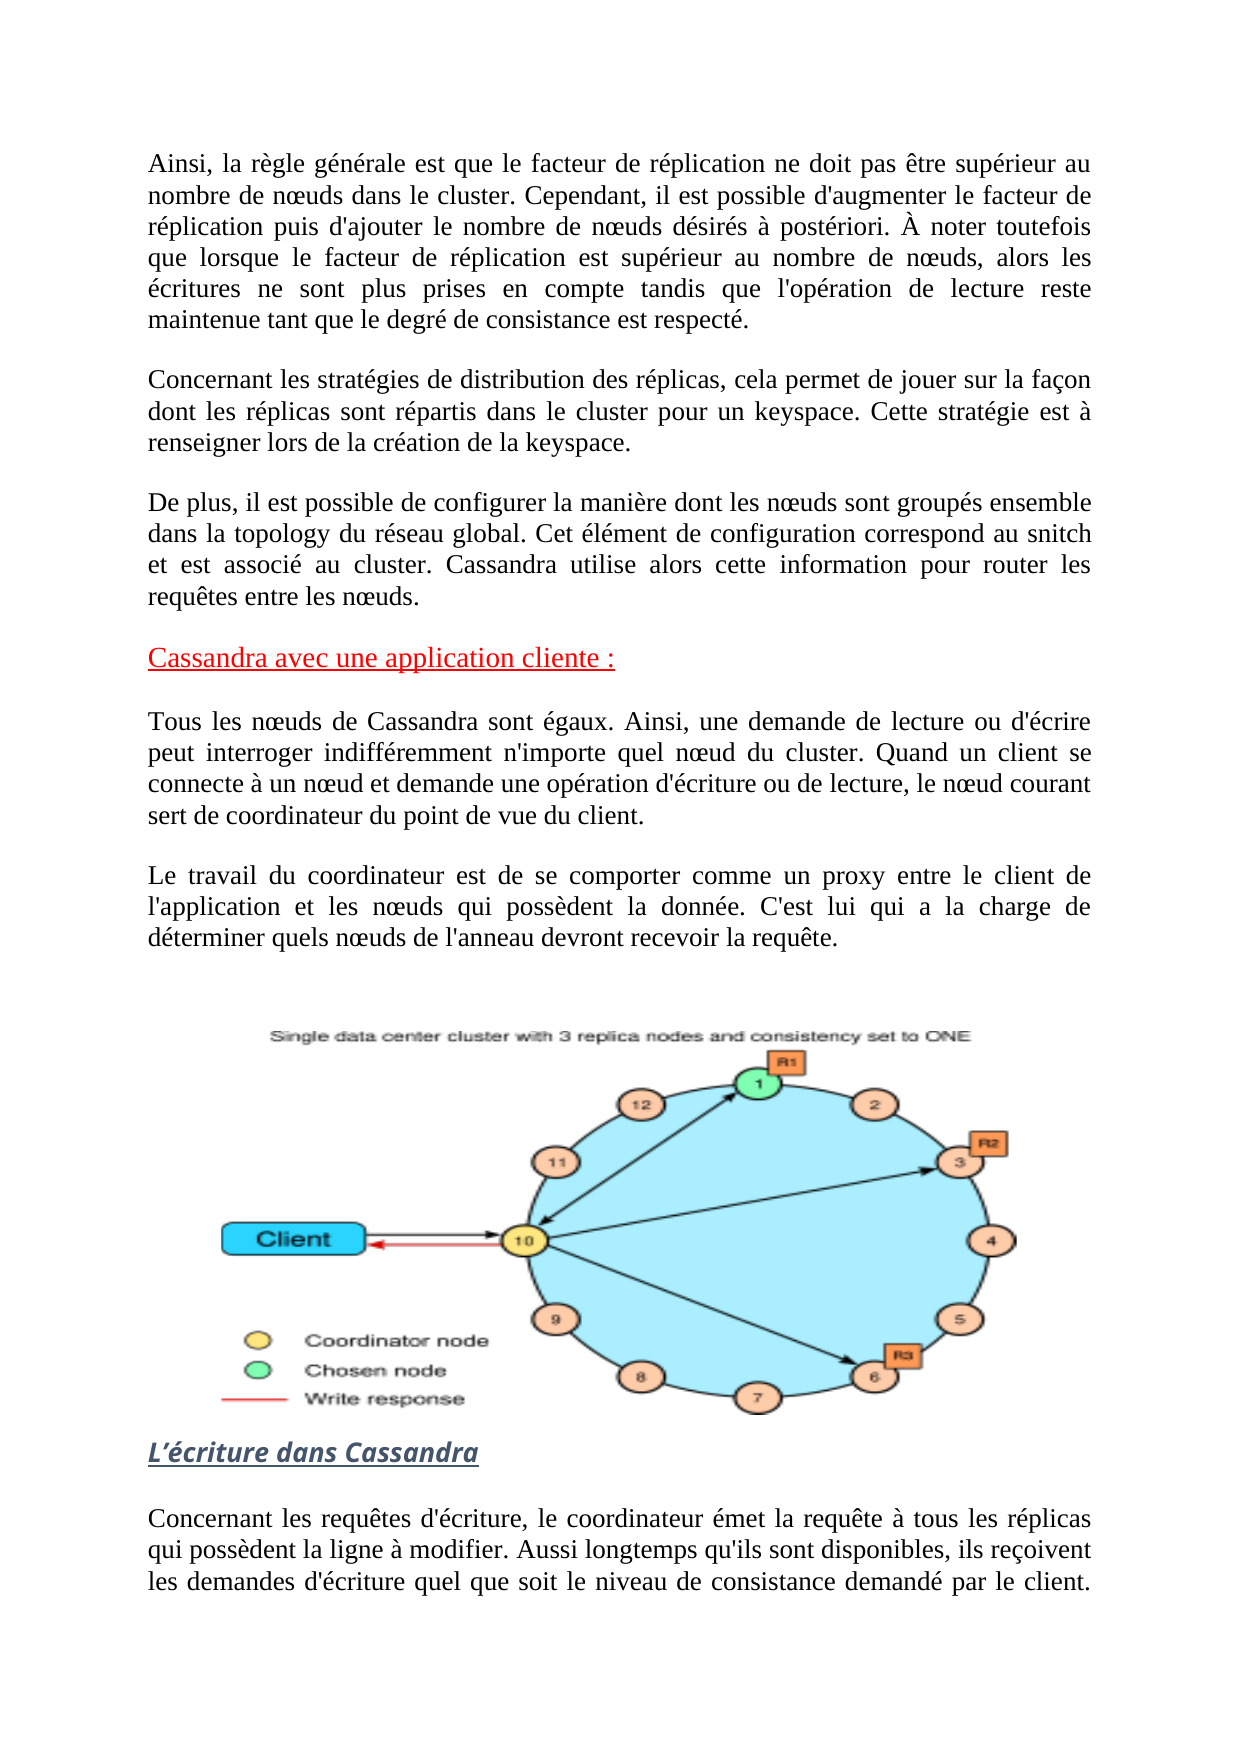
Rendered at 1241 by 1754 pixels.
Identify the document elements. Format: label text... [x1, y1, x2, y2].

text Le travail du coordinateur est de se comporter comme un proxy entre le client de l'application et les nœuds qui possèdent la donnée. C'est lui qui a la charge de déterminer quels nœuds de l'anneau devront recevoir la requête. [148, 859, 1093, 952]
subtitle L’écriture dans Cassandra [148, 1433, 1093, 1470]
picture [221, 1031, 1017, 1415]
text Tous les nœuds de Cassandra sont égaux. Ainsi, une demande de lecture ou d'écrire peut interroger indifféremment n'importe quel nœud du cluster. Quand un client se connecte à un nœud et demande une opération d'écriture ou de lecture, le nœud courant sert de coordinateur du point de vue du client. [148, 705, 1093, 830]
text De plus, il est possible de configurer la manière dont les nœuds sont groupés ensemble dans la topology du réseau global. Cet élément de configuration correspond au snitch et est associé au cluster. Cassandra utilise alors cette information pour router les requêtes entre les nœuds. [148, 486, 1093, 611]
subtitle Cassandra avec une application cliente : [148, 640, 1093, 673]
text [148, 1502, 1093, 1596]
text Ainsi, la règle générale est que le facteur de réplication ne doit pas être supérieur au nombre de nœuds dans le cluster. Cependant, il est possible d'augmenter le facteur de réplication puis d'ajouter le nombre de nœuds désirés à postériori. À noter toutefois que lorsque le facteur de réplication est supérieur au nombre de nœuds, alors les écritures ne sont plus prises en compte tandis que l'opération de lecture reste maintenue tant que le degré de consistance est respecté. [148, 148, 1093, 334]
text Concernant les stratégies de distribution des réplicas, cela permet de jouer sur la façon dont les réplicas sont répartis dans le cluster pour un keyspace. Cette stratégie est à renseigner lors de la création de la keyspace. [148, 364, 1093, 457]
